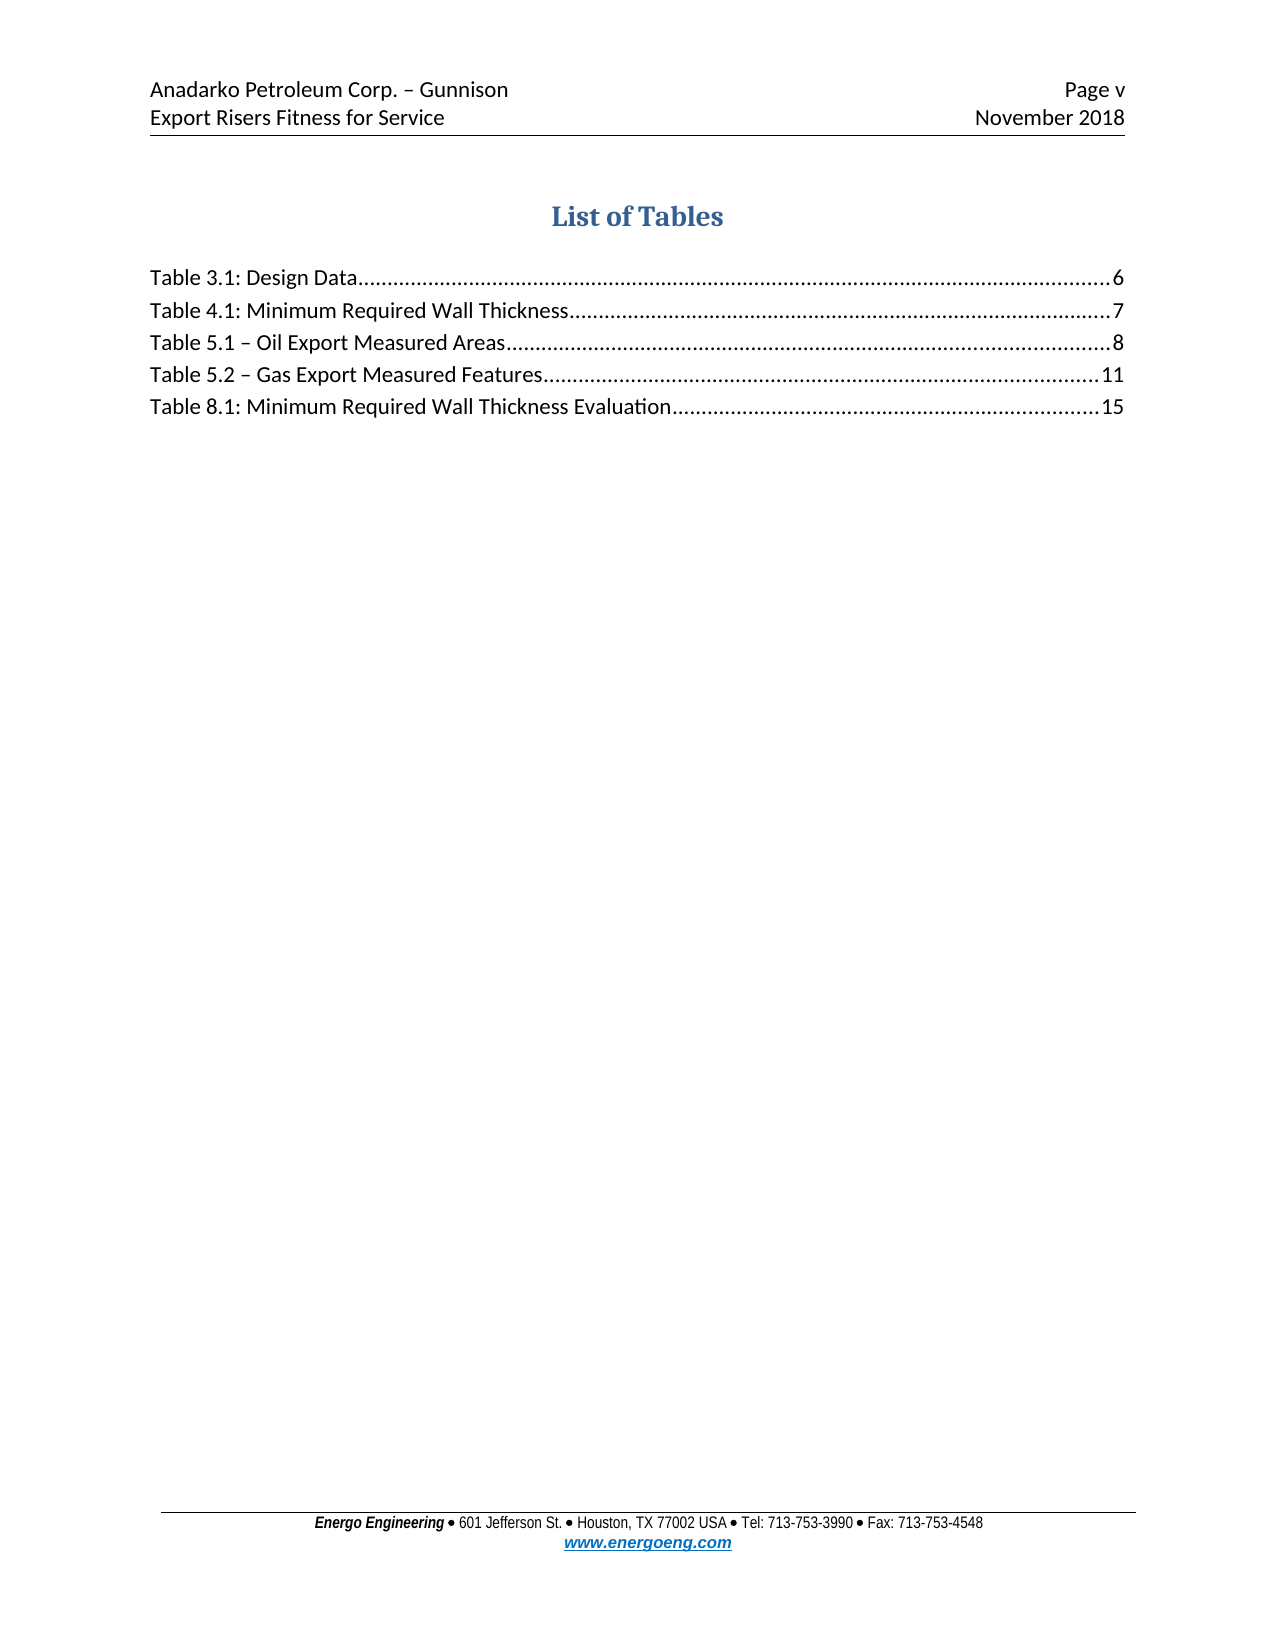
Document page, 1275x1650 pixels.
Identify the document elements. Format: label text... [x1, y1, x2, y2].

subtitle List of Tables [150, 200, 1125, 233]
text Table 3.1: Design Data 6 [150, 263, 1125, 292]
text Table 4.1: Minimum Required Wall Thickness 7 [150, 296, 1125, 324]
text Table 5.2 – Gas Export Measured Features 11 [150, 360, 1125, 388]
text Table 8.1: Minimum Required Wall Thickness Evaluation 15 [150, 392, 1125, 420]
text Table 5.1 – Oil Export Measured Areas 8 [150, 328, 1125, 356]
